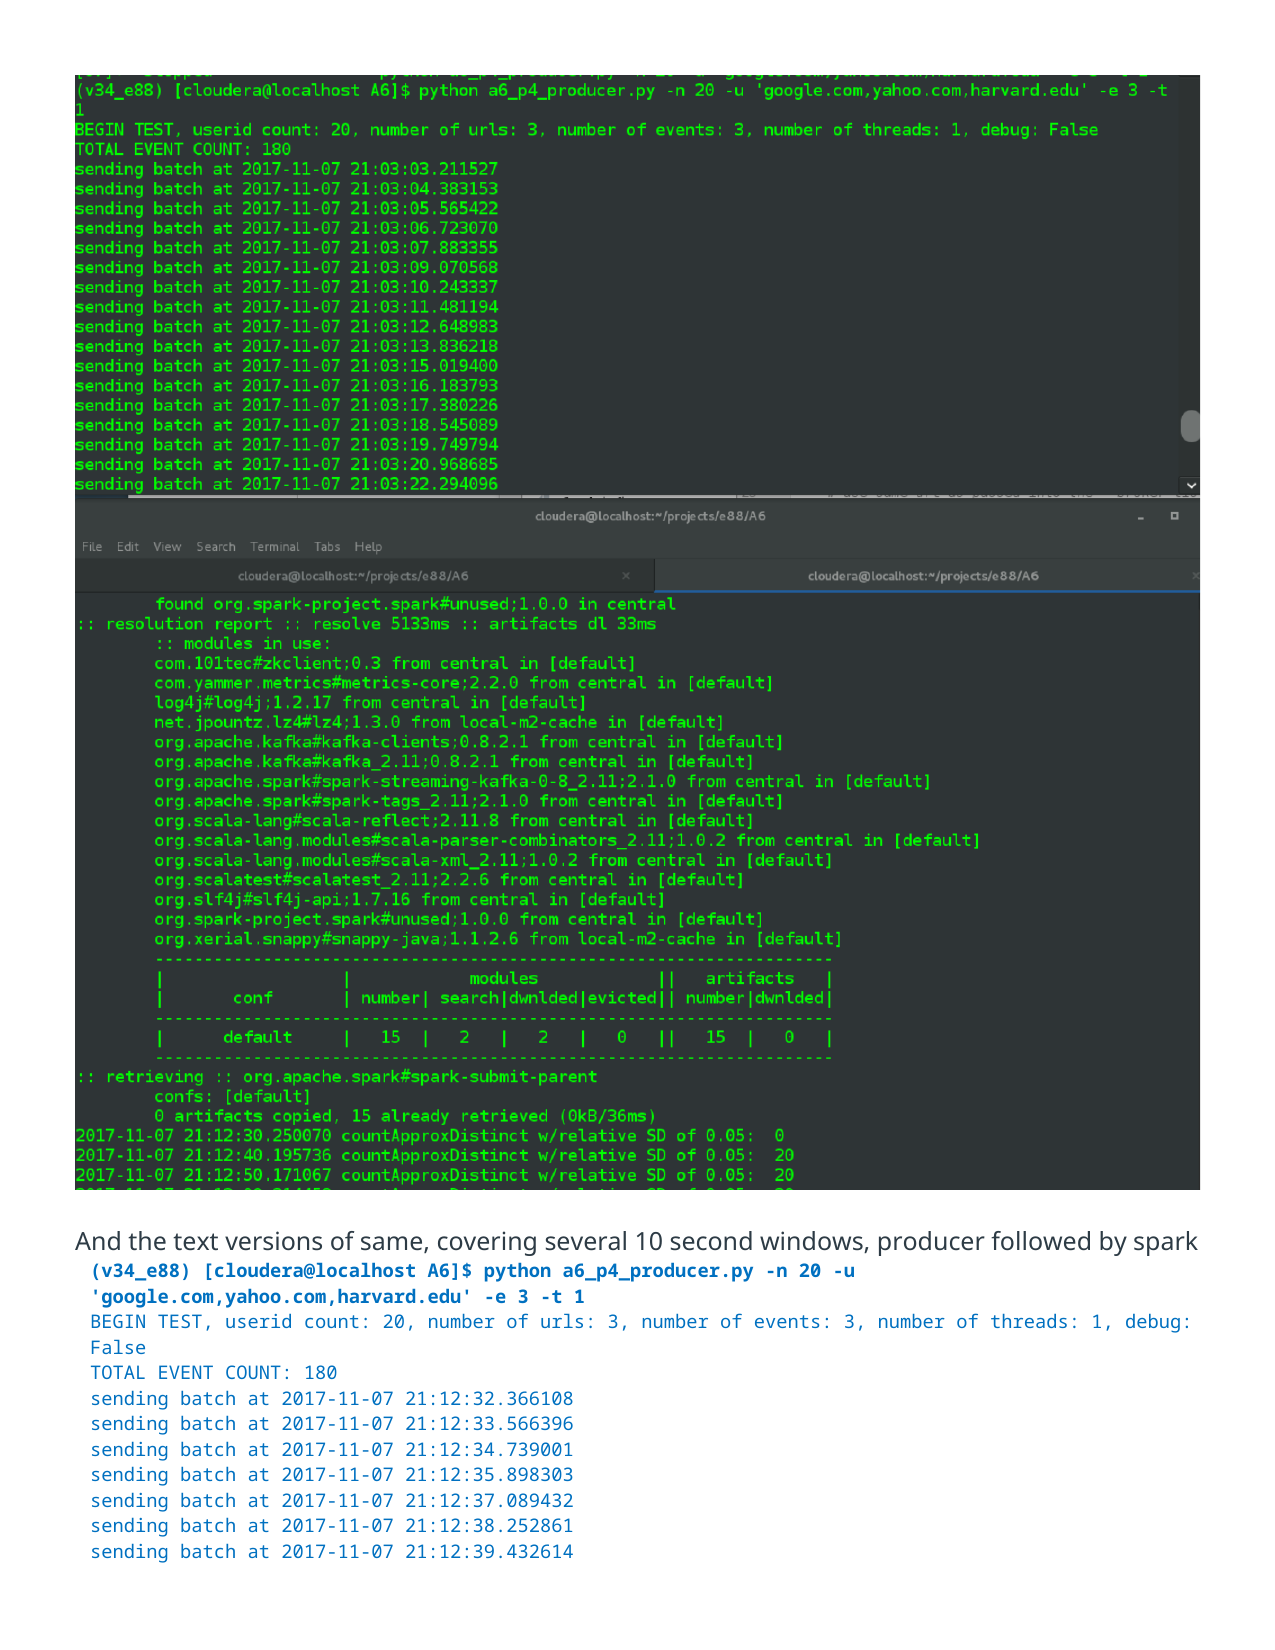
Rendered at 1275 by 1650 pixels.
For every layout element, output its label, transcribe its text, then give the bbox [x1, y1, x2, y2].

text sending batch at 2017-11-07 21:12:38.252861 [90, 1513, 1200, 1538]
text sending batch at 2017-11-07 21:12:32.366108 [90, 1385, 1200, 1411]
text sending batch at 2017-11-07 21:12:33.566396 [90, 1411, 1200, 1436]
text sending batch at 2017-11-07 21:12:34.739001 [90, 1436, 1200, 1462]
text BEGIN TEST, userid count: 20, number of urls: 3, number of events: 3, number of threads: 1, debug: False [90, 1309, 1200, 1360]
text TOTAL EVENT COUNT: 180 [90, 1360, 1200, 1385]
text sending batch at 2017-11-07 21:12:39.432614 [90, 1538, 1200, 1564]
text And the text versions of same, covering several 10 second windows, producer followed by spark [75, 1223, 1200, 1258]
text sending batch at 2017-11-07 21:12:37.089432 [90, 1487, 1200, 1513]
text (v34_e88) [cloudera@localhost A6]$ python a6_p4_producer.py -n 20 -u 'google.com,yahoo.com,harvard.edu' -e 3 -t 1 [90, 1258, 1200, 1309]
picture [75, 75, 1200, 1190]
text sending batch at 2017-11-07 21:12:35.898303 [90, 1462, 1200, 1487]
